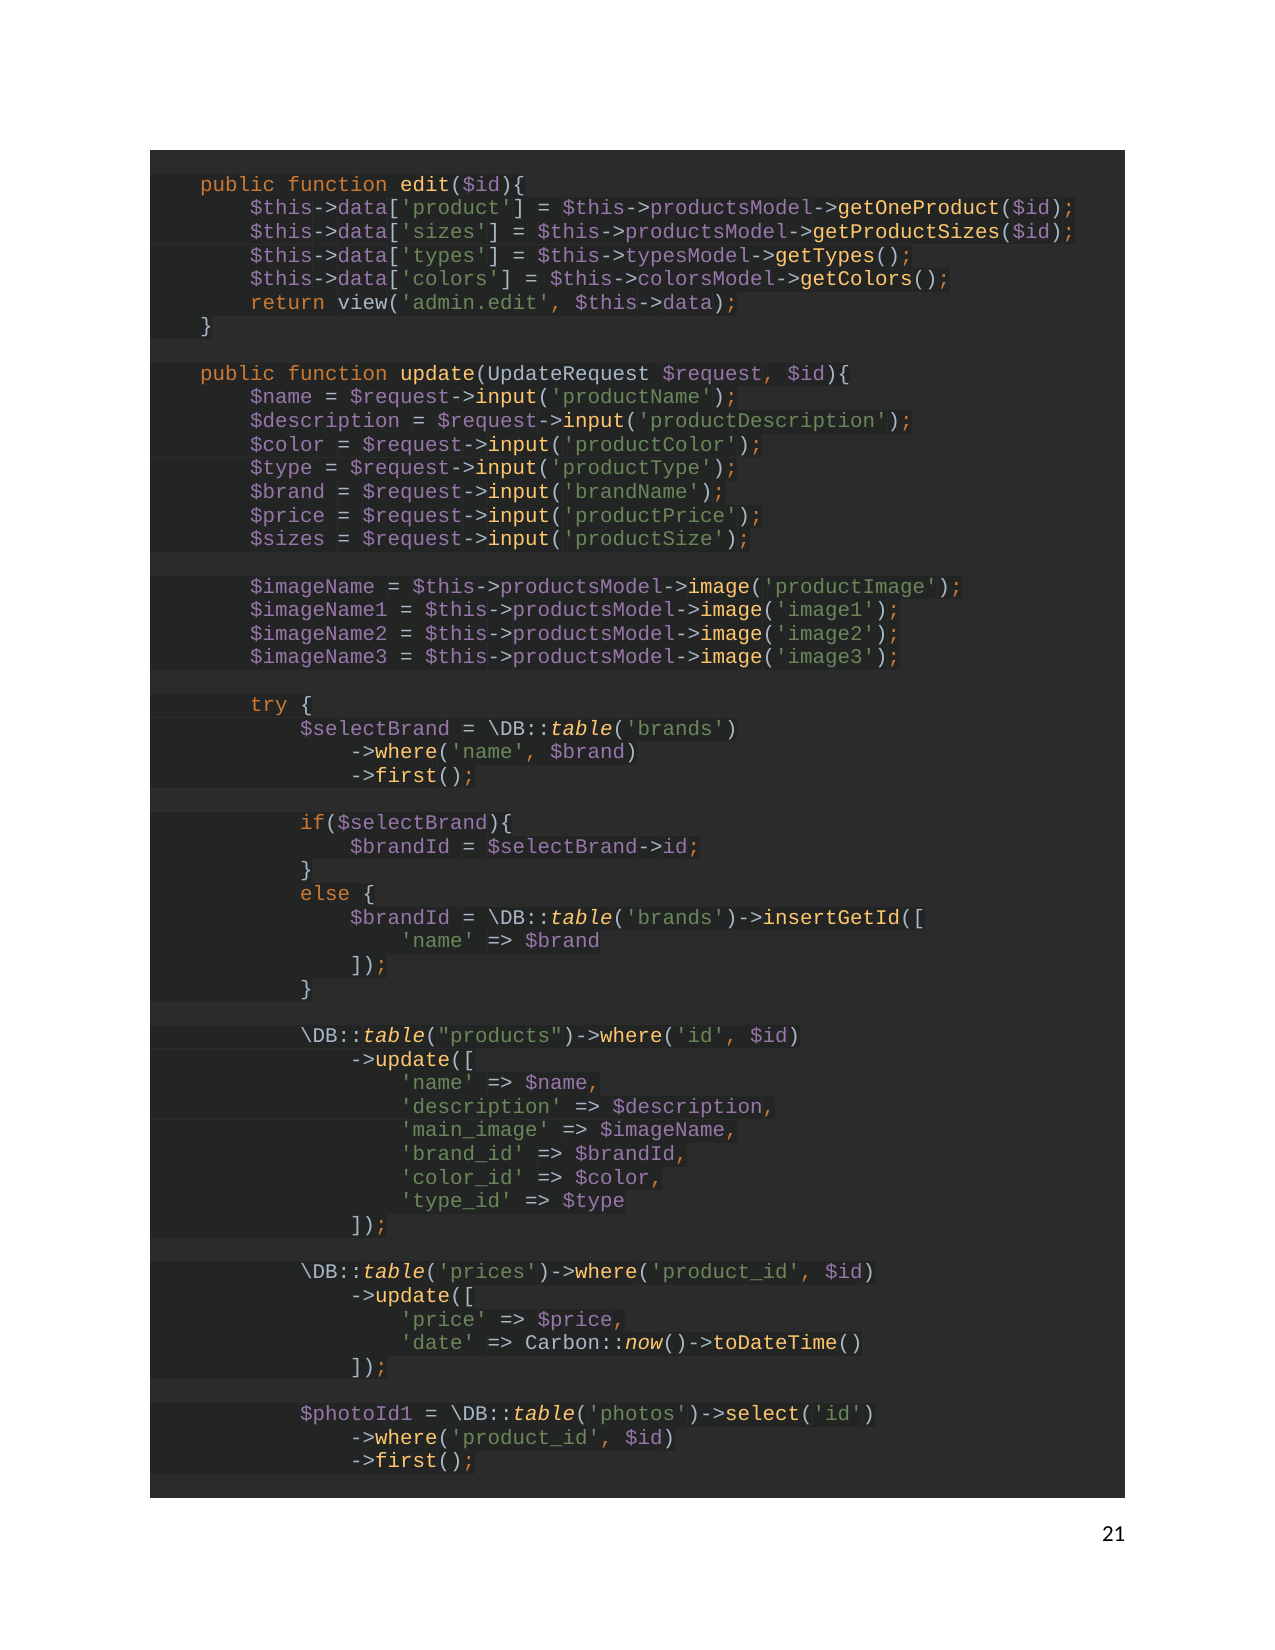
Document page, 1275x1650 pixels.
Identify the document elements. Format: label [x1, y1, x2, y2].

text [150, 150, 1125, 1498]
